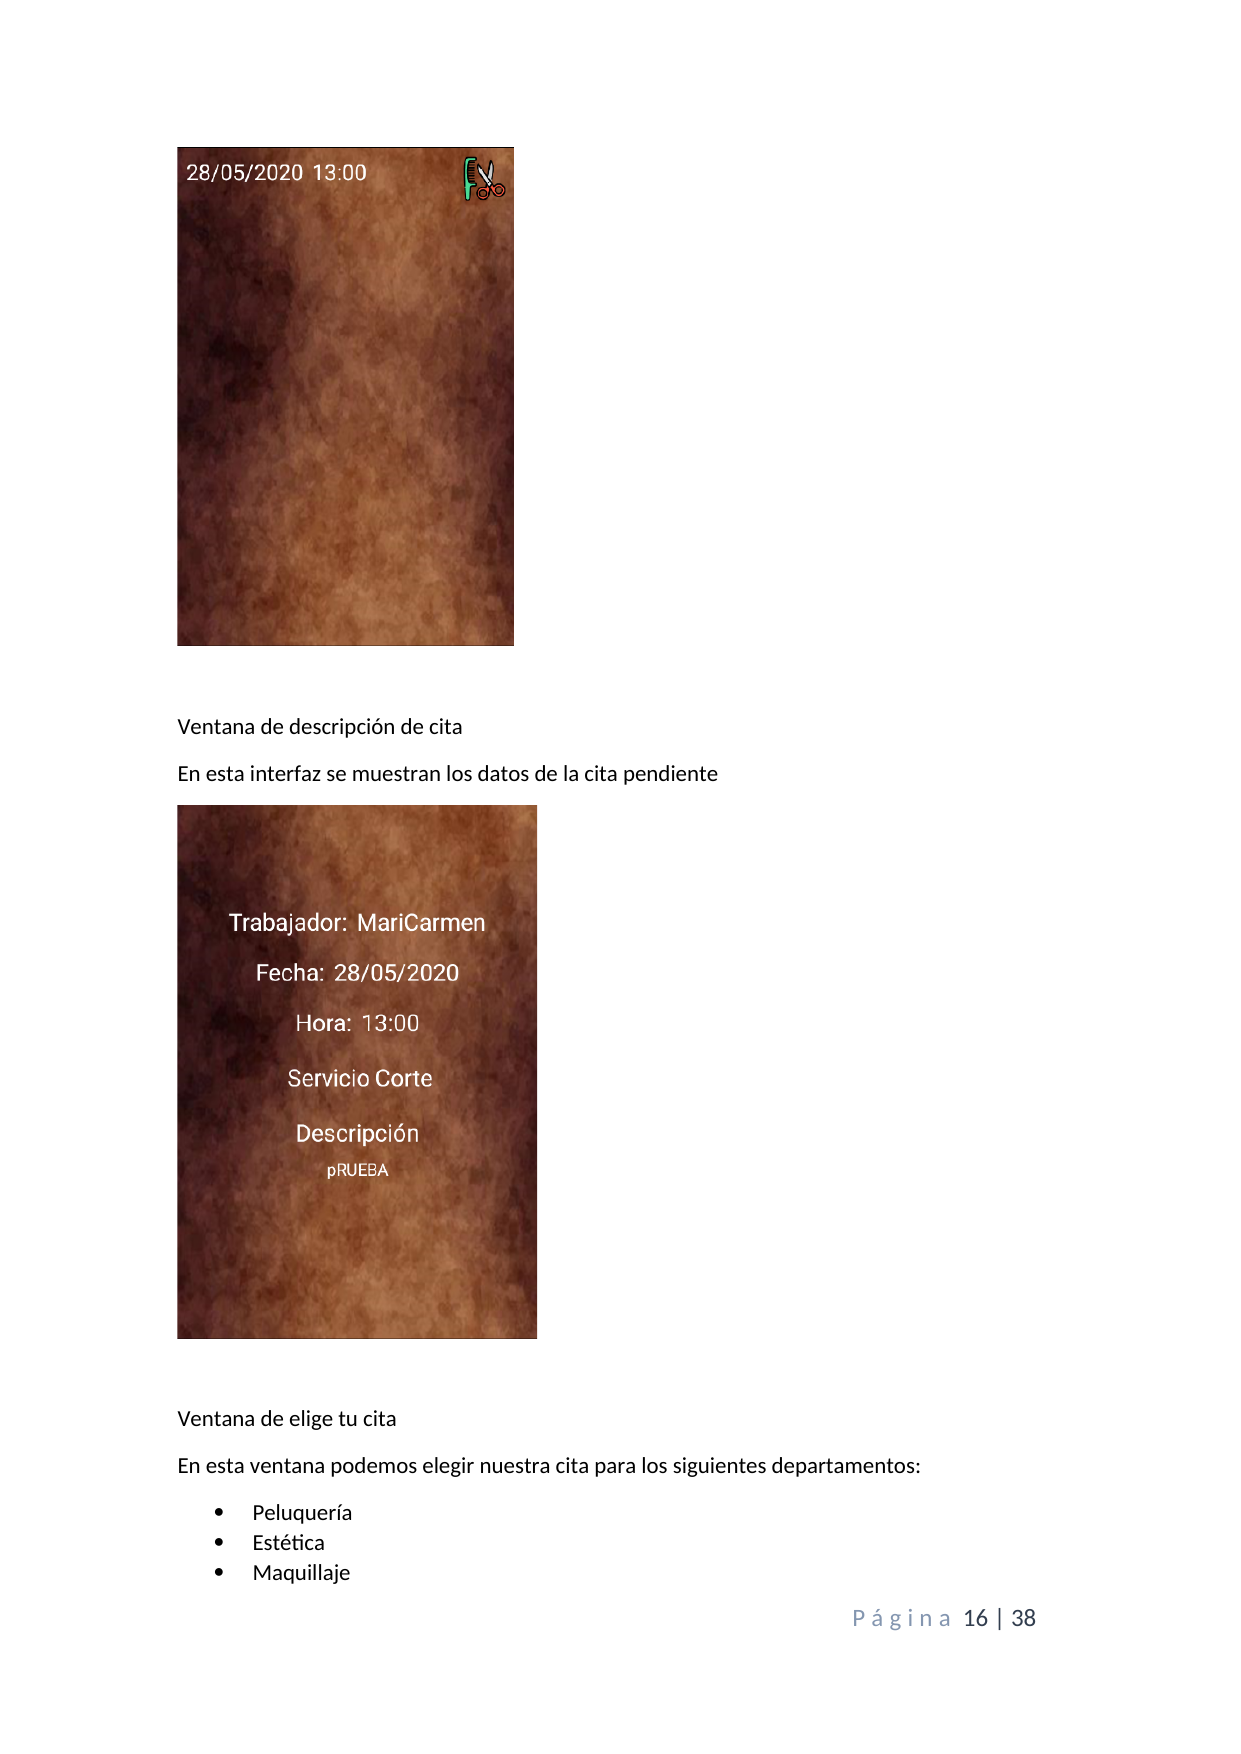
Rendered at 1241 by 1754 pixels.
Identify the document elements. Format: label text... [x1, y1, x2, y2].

list Estética [215, 1528, 1063, 1556]
text En esta ventana podemos elegir nuestra cita para los siguientes departamentos: [177, 1451, 1063, 1479]
text Ventana de elige tu cita [177, 1404, 1063, 1432]
text Ventana de descripción de cita [177, 712, 1063, 740]
text En esta interfaz se muestran los datos de la cita pendiente [177, 759, 1063, 787]
list Peluquería [215, 1498, 1063, 1526]
list Maquillaje [215, 1558, 1063, 1586]
picture [177, 805, 538, 1339]
picture [177, 147, 514, 646]
